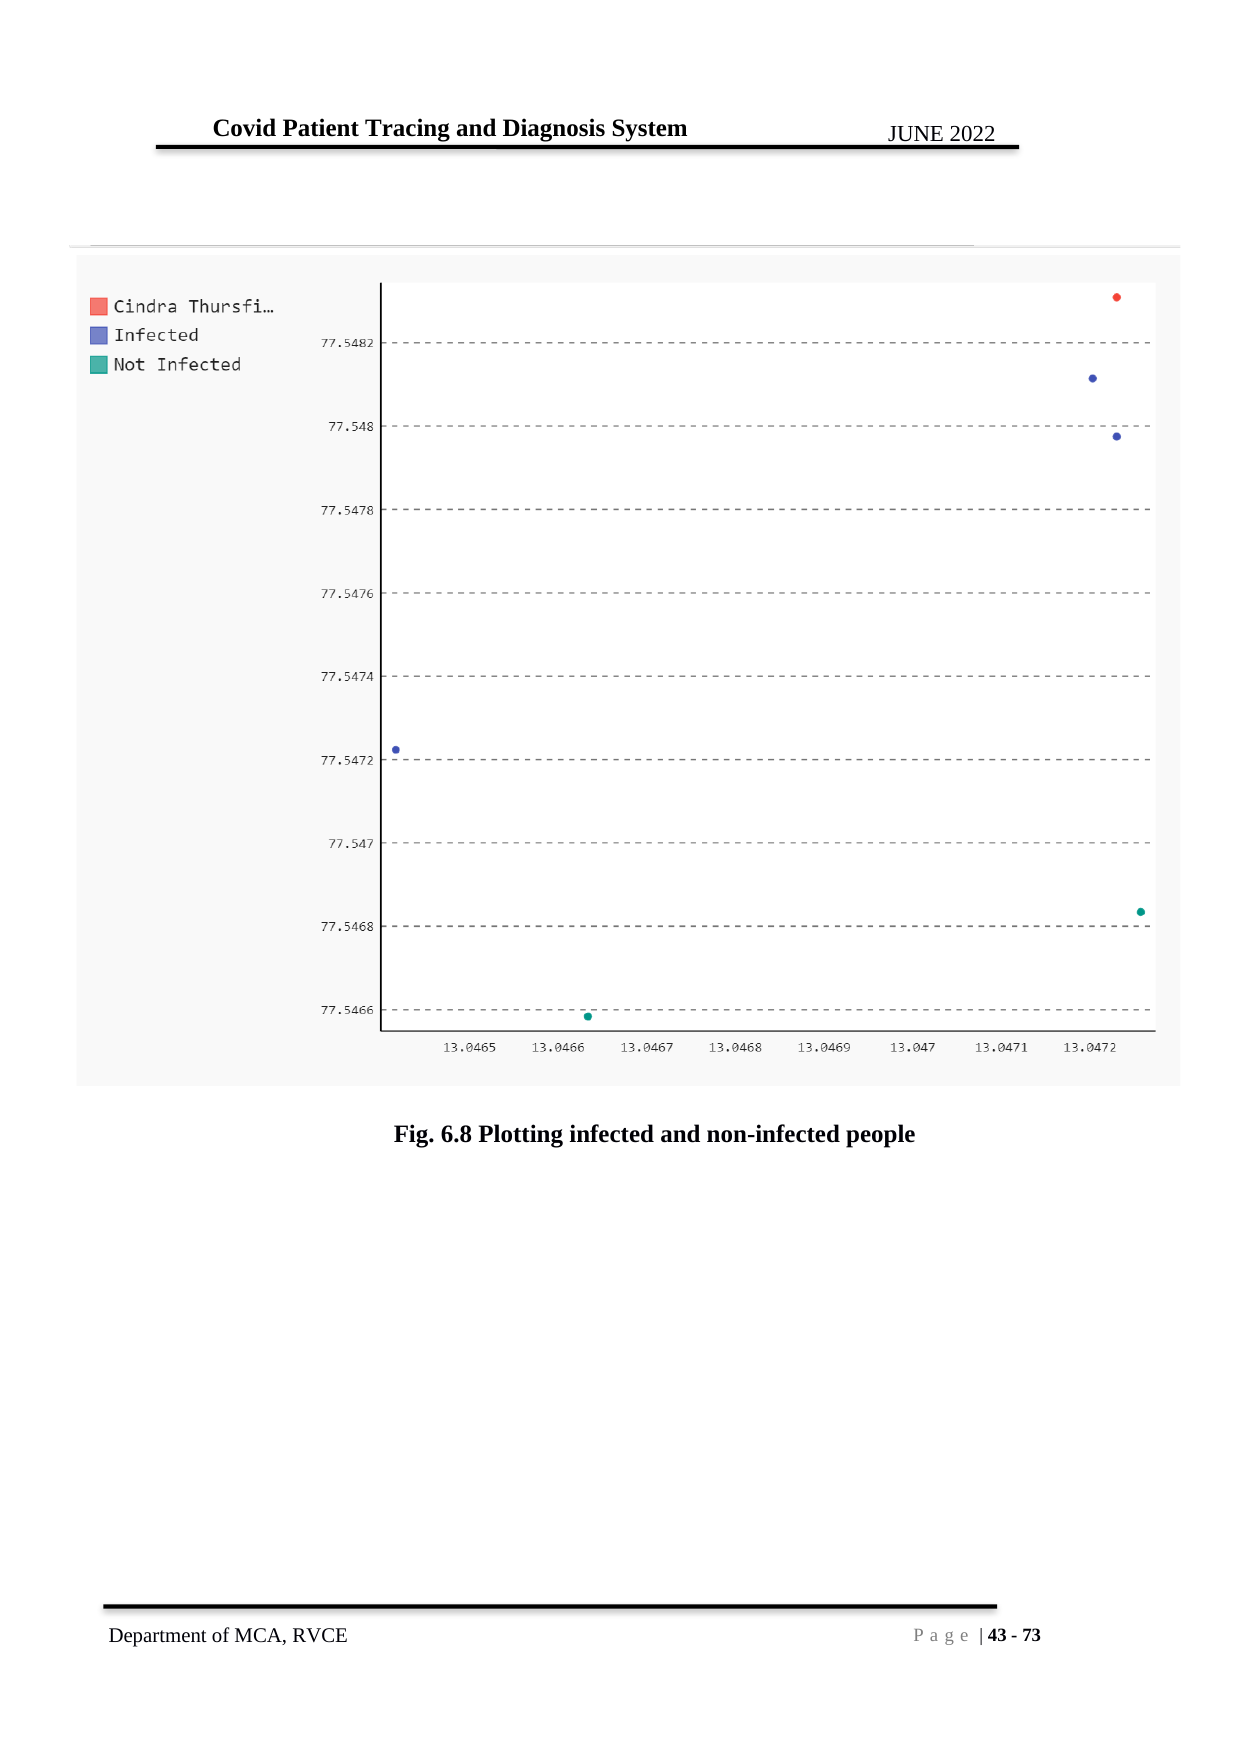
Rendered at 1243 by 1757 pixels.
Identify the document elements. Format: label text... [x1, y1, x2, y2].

picture [46, 245, 1181, 1120]
